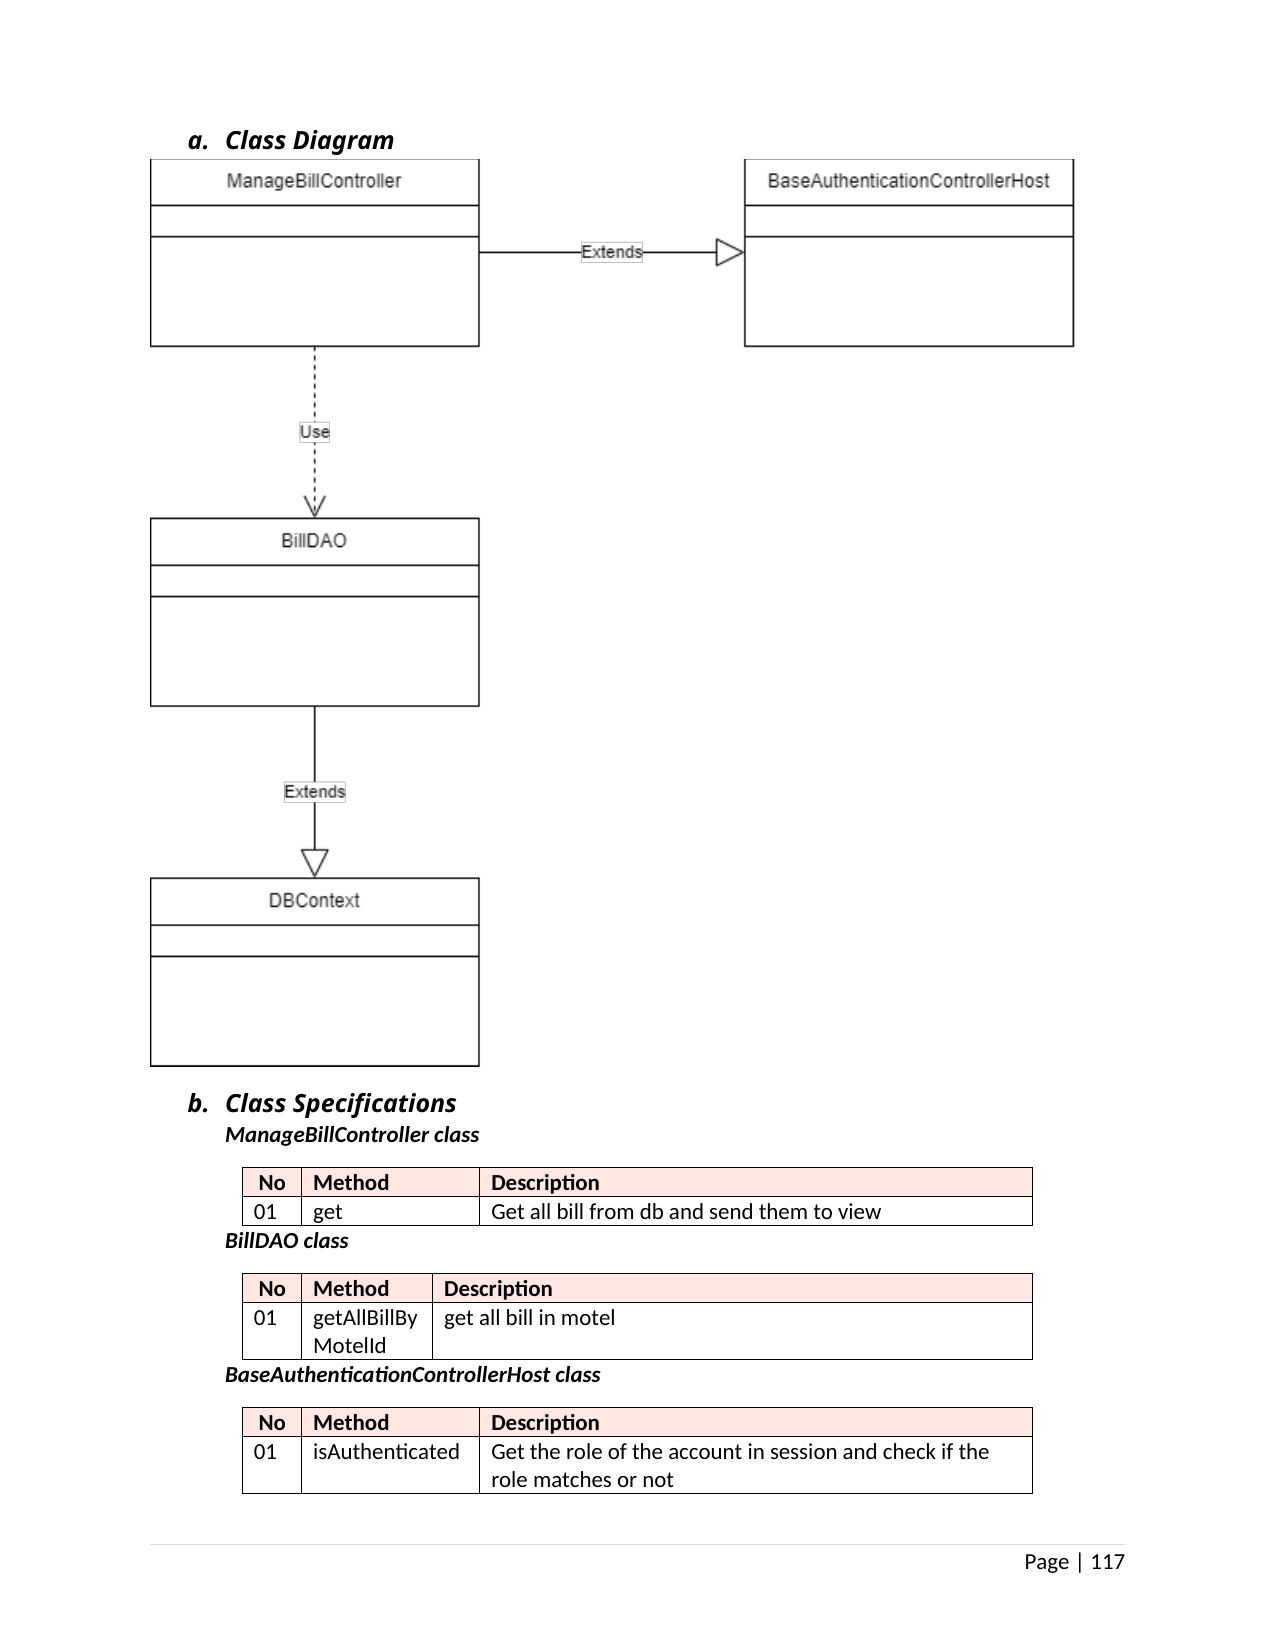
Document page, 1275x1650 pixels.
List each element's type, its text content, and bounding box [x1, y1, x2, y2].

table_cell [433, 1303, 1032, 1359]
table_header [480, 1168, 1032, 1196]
text ManageBillController class [225, 1120, 1125, 1148]
subtitle Class Specifications [187, 1086, 1125, 1120]
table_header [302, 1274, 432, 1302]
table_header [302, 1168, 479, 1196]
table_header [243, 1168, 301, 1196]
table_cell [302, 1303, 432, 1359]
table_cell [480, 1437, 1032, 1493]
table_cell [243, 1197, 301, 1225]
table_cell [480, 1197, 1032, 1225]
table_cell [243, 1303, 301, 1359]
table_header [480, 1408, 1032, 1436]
subtitle a. Class Diagram [150, 122, 1125, 156]
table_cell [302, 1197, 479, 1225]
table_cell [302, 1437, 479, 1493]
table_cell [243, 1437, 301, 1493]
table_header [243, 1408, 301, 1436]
text BaseAuthenticationControllerHost class [225, 1360, 1125, 1388]
text BillDAO class [225, 1226, 1125, 1254]
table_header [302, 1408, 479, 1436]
picture [150, 159, 1075, 1067]
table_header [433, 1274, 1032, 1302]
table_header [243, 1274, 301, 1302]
